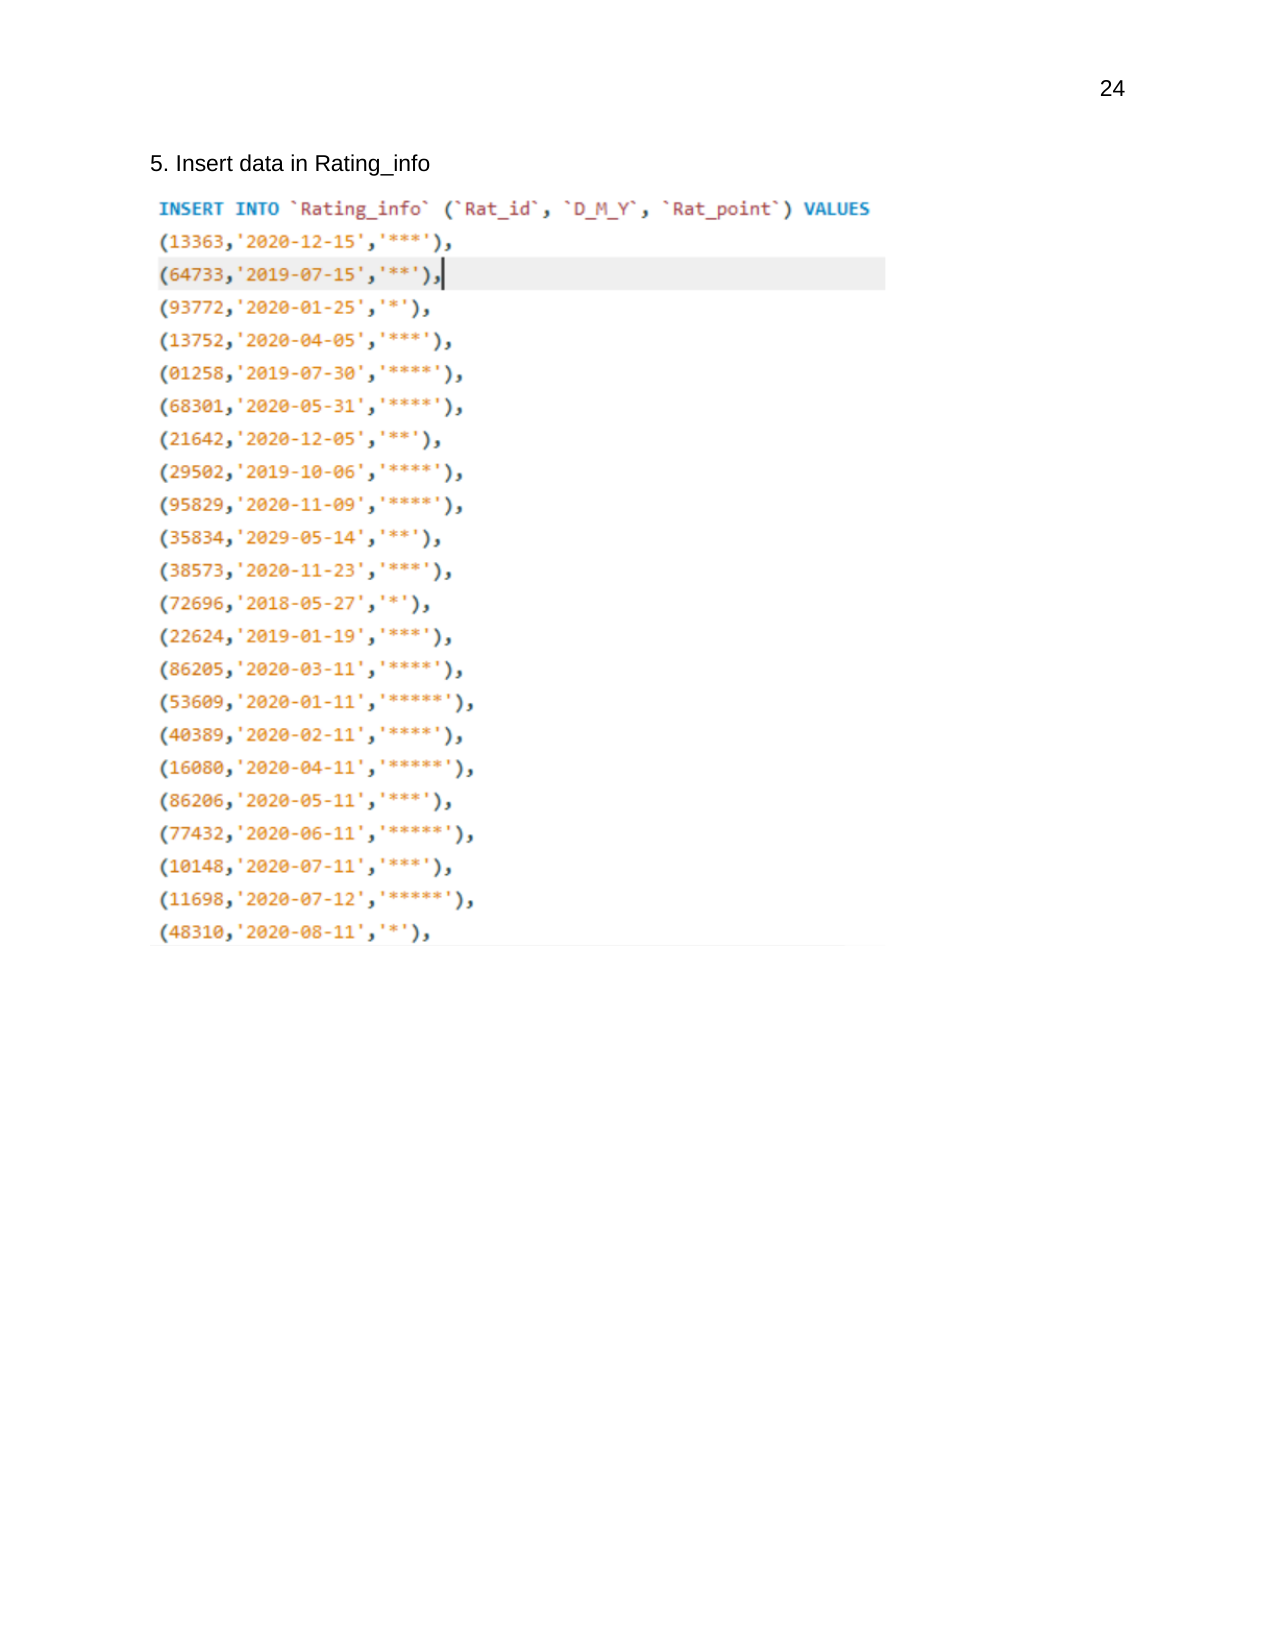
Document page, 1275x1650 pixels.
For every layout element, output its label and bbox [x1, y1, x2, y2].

picture [150, 195, 886, 946]
